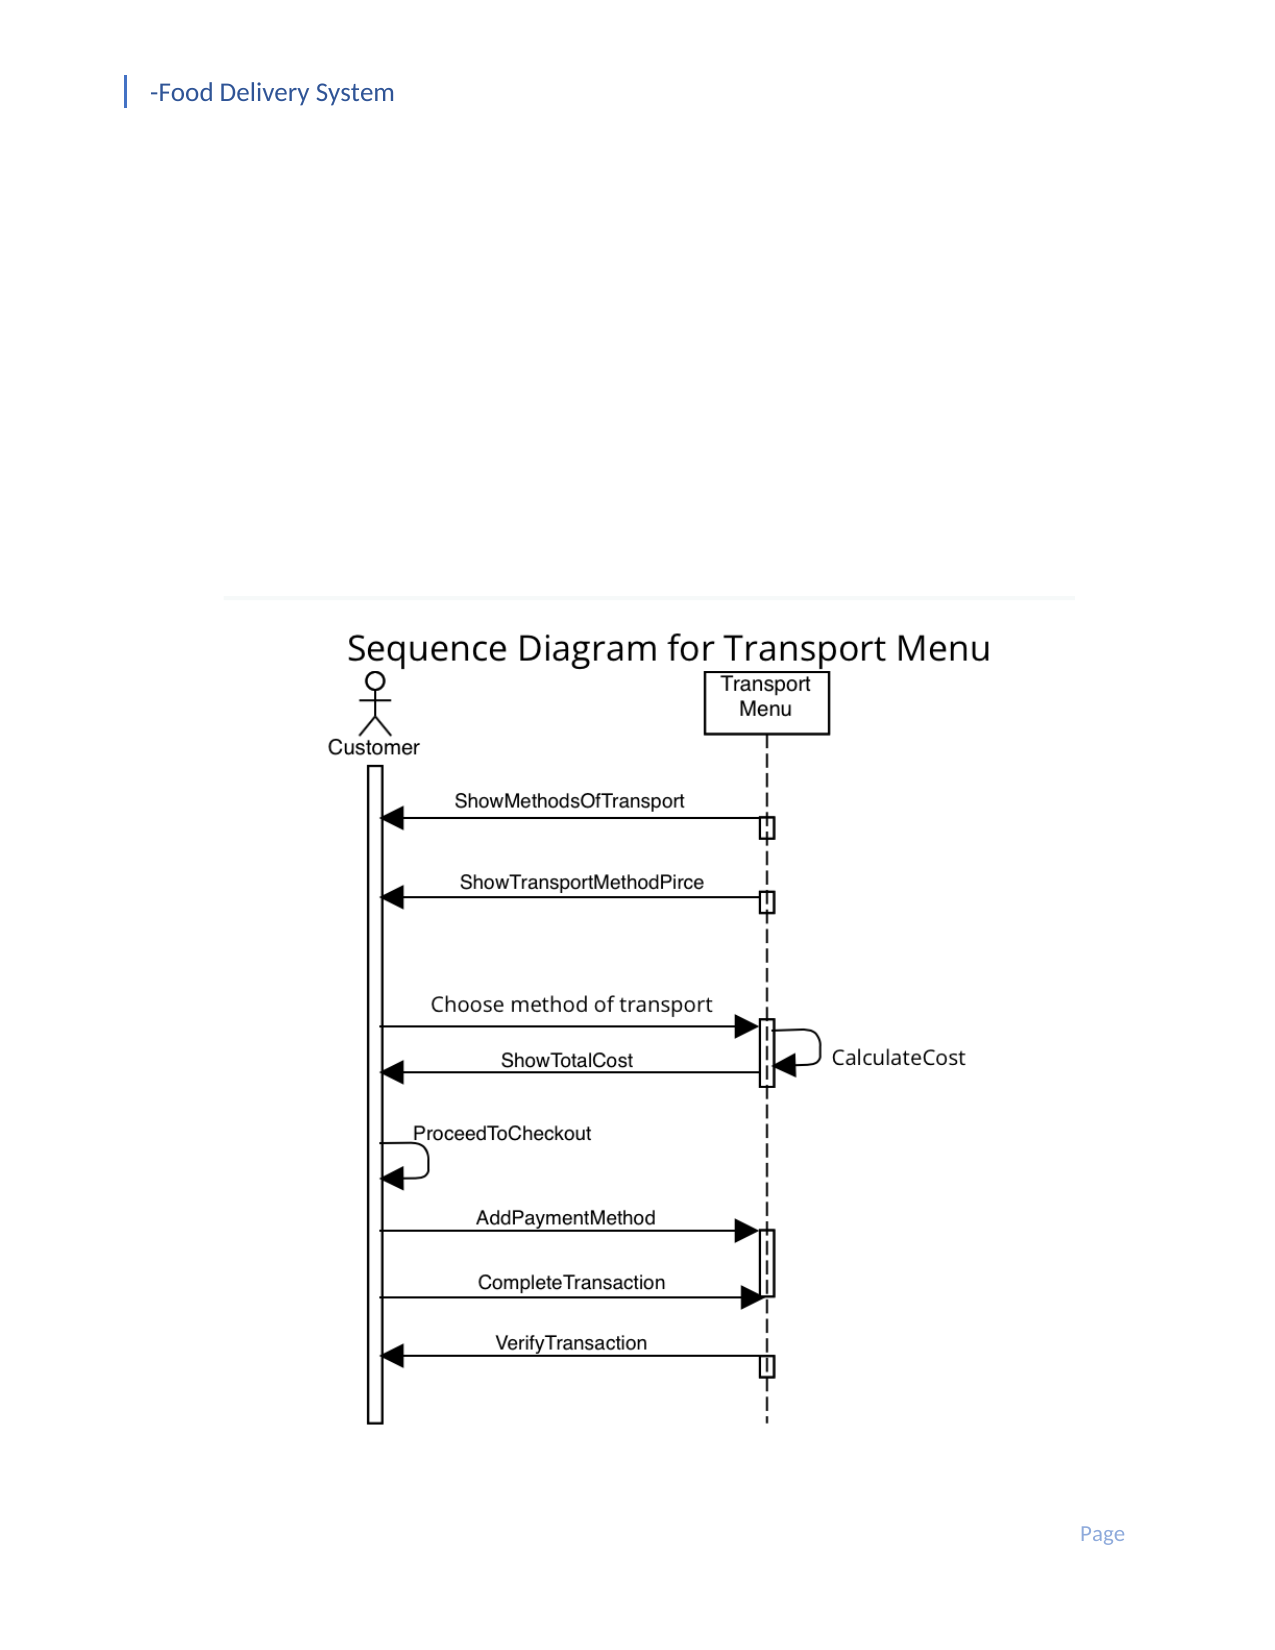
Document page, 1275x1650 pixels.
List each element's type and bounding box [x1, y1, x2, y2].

picture [223, 596, 1075, 1558]
